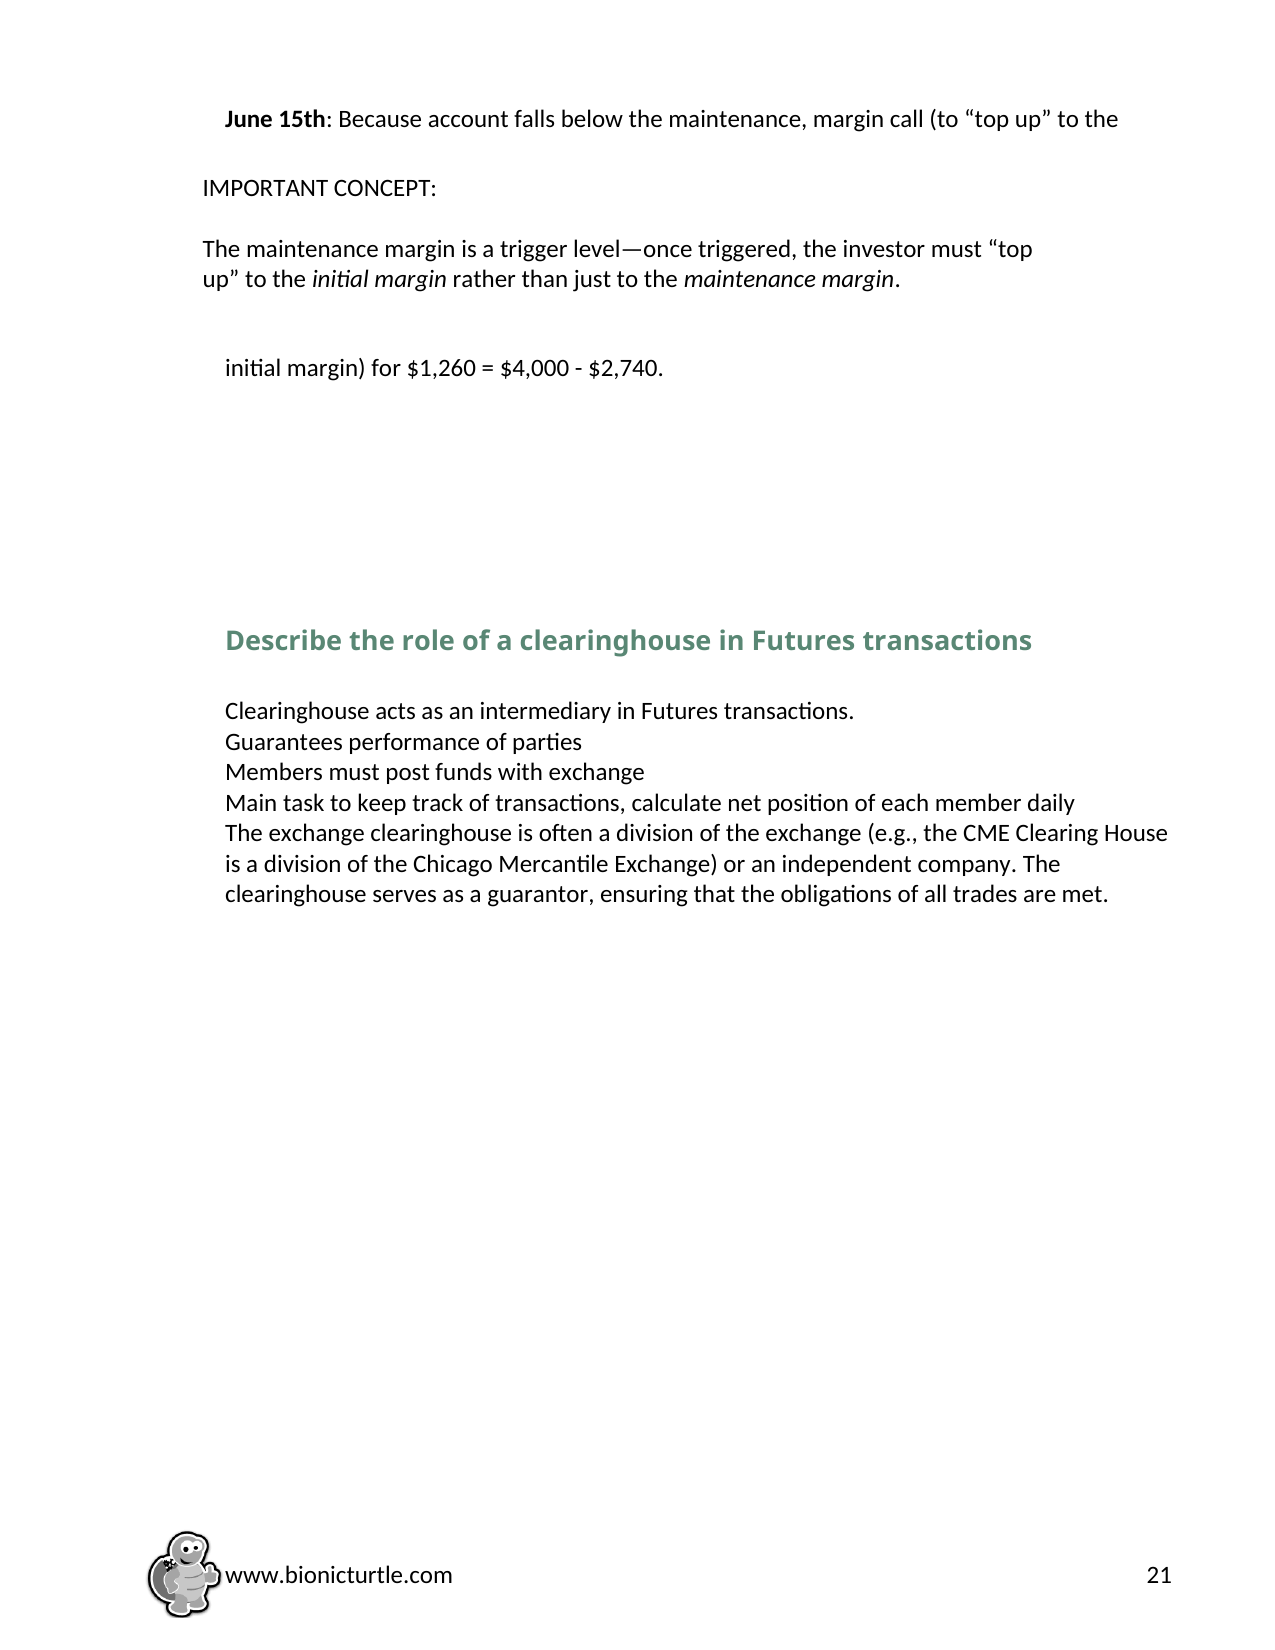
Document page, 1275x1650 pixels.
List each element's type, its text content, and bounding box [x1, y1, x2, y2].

text June 15th: Because account falls below the maintenance, margin call (to “top up” to the initial margin) for $1,260 = $4,000 - $2,740. [225, 103, 1172, 383]
text Guarantees performance of parties [225, 726, 1172, 756]
text The exchange clearinghouse is often a division of the exchange (e.g., the CME Clearing House is a division of the Chicago Mercantile Exchange) or an independent company. The clearinghouse serves as a guarantor, ensuring that the obligations of all trades are met. [225, 817, 1172, 909]
text Members must post funds with exchange [225, 756, 1172, 787]
text Main task to keep track of transactions, calculate net position of each member daily [225, 787, 1172, 817]
subtitle Describe the role of a clearinghouse in Futures transactions [225, 621, 1172, 695]
text Clearinghouse acts as an intermediary in Futures transactions. [225, 695, 1172, 726]
